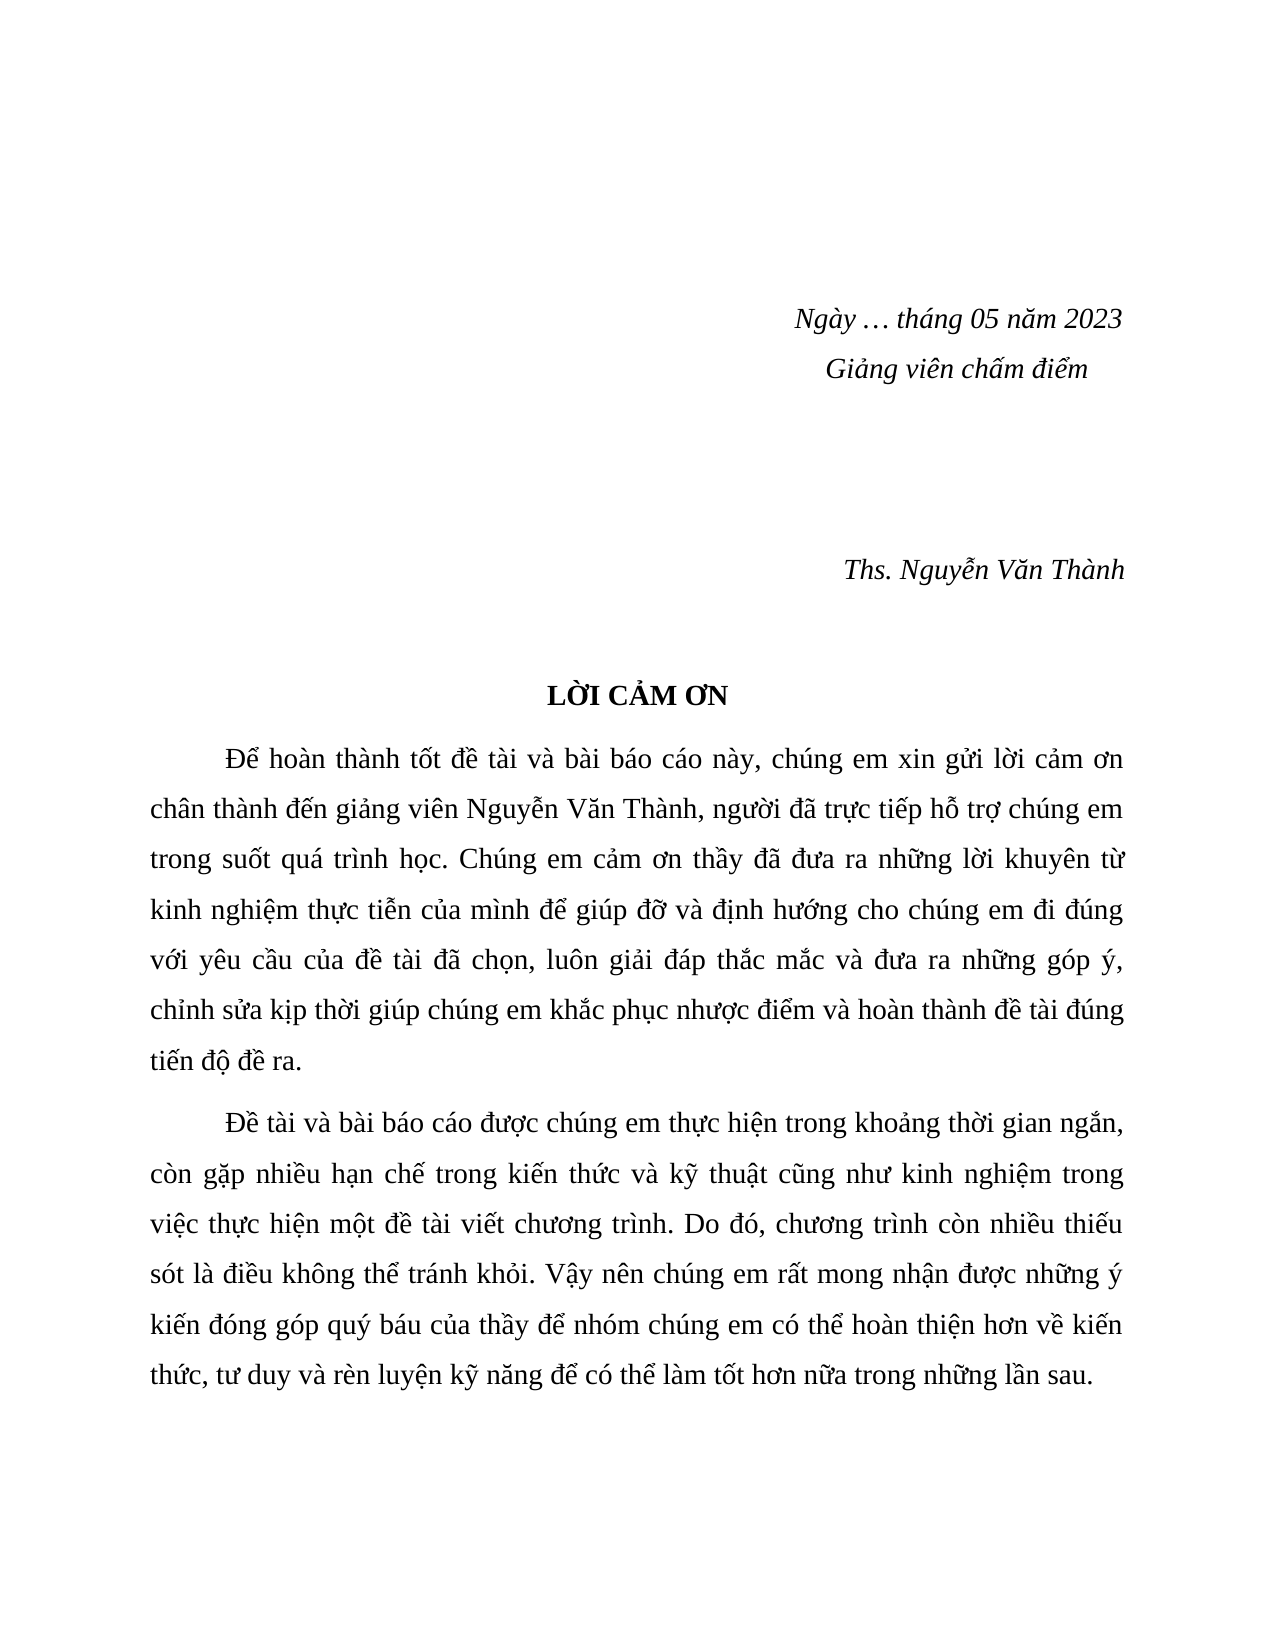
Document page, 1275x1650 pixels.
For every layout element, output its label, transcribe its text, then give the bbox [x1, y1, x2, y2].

text Để hoàn thành tốt đề tài và bài báo cáo này, chúng em xin gửi lời cảm ơn chân thành đến giảng viên Nguyễn Văn Thành, người đã trực tiếp hỗ trợ chúng em trong suốt quá trình học. Chúng em cảm ơn thầy đã đưa ra những lời khuyên từ kinh nghiệm thực tiễn của mình để giúp đỡ và định hướng cho chúng em đi đúng với yêu cầu của đề tài đã chọn, luôn giải đáp thắc mắc và đưa ra những góp ý, chỉnh sửa kịp thời giúp chúng em khắc phục nhược điểm và hoàn thành đề tài đúng tiến độ đề ra. [150, 741, 1125, 1076]
text Đề tài và bài báo cáo được chúng em thực hiện trong khoảng thời gian ngắn, còn gặp nhiều hạn chế trong kiến thức và kỹ thuật cũng như kinh nghiệm trong việc thực hiện một đề tài viết chương trình. Do đó, chương trình còn nhiều thiếu sót là điều không thể tránh khỏi. Vậy nên chúng em rất mong nhận được những ý kiến đóng góp quý báu của thầy để nhóm chúng em có thể hoàn thiện hơn về kiến thức, tư duy và rèn luyện kỹ năng để có thể làm tốt hơn nữa trong những lần sau. [150, 1106, 1125, 1391]
text Giảng viên chấm điểm [150, 351, 1125, 385]
subtitle LỜI CẢM ƠN [150, 678, 1125, 712]
text Ths. Nguyễn Văn Thành [150, 552, 1125, 586]
text Ngày … tháng 05 năm 2023 [150, 301, 1125, 334]
